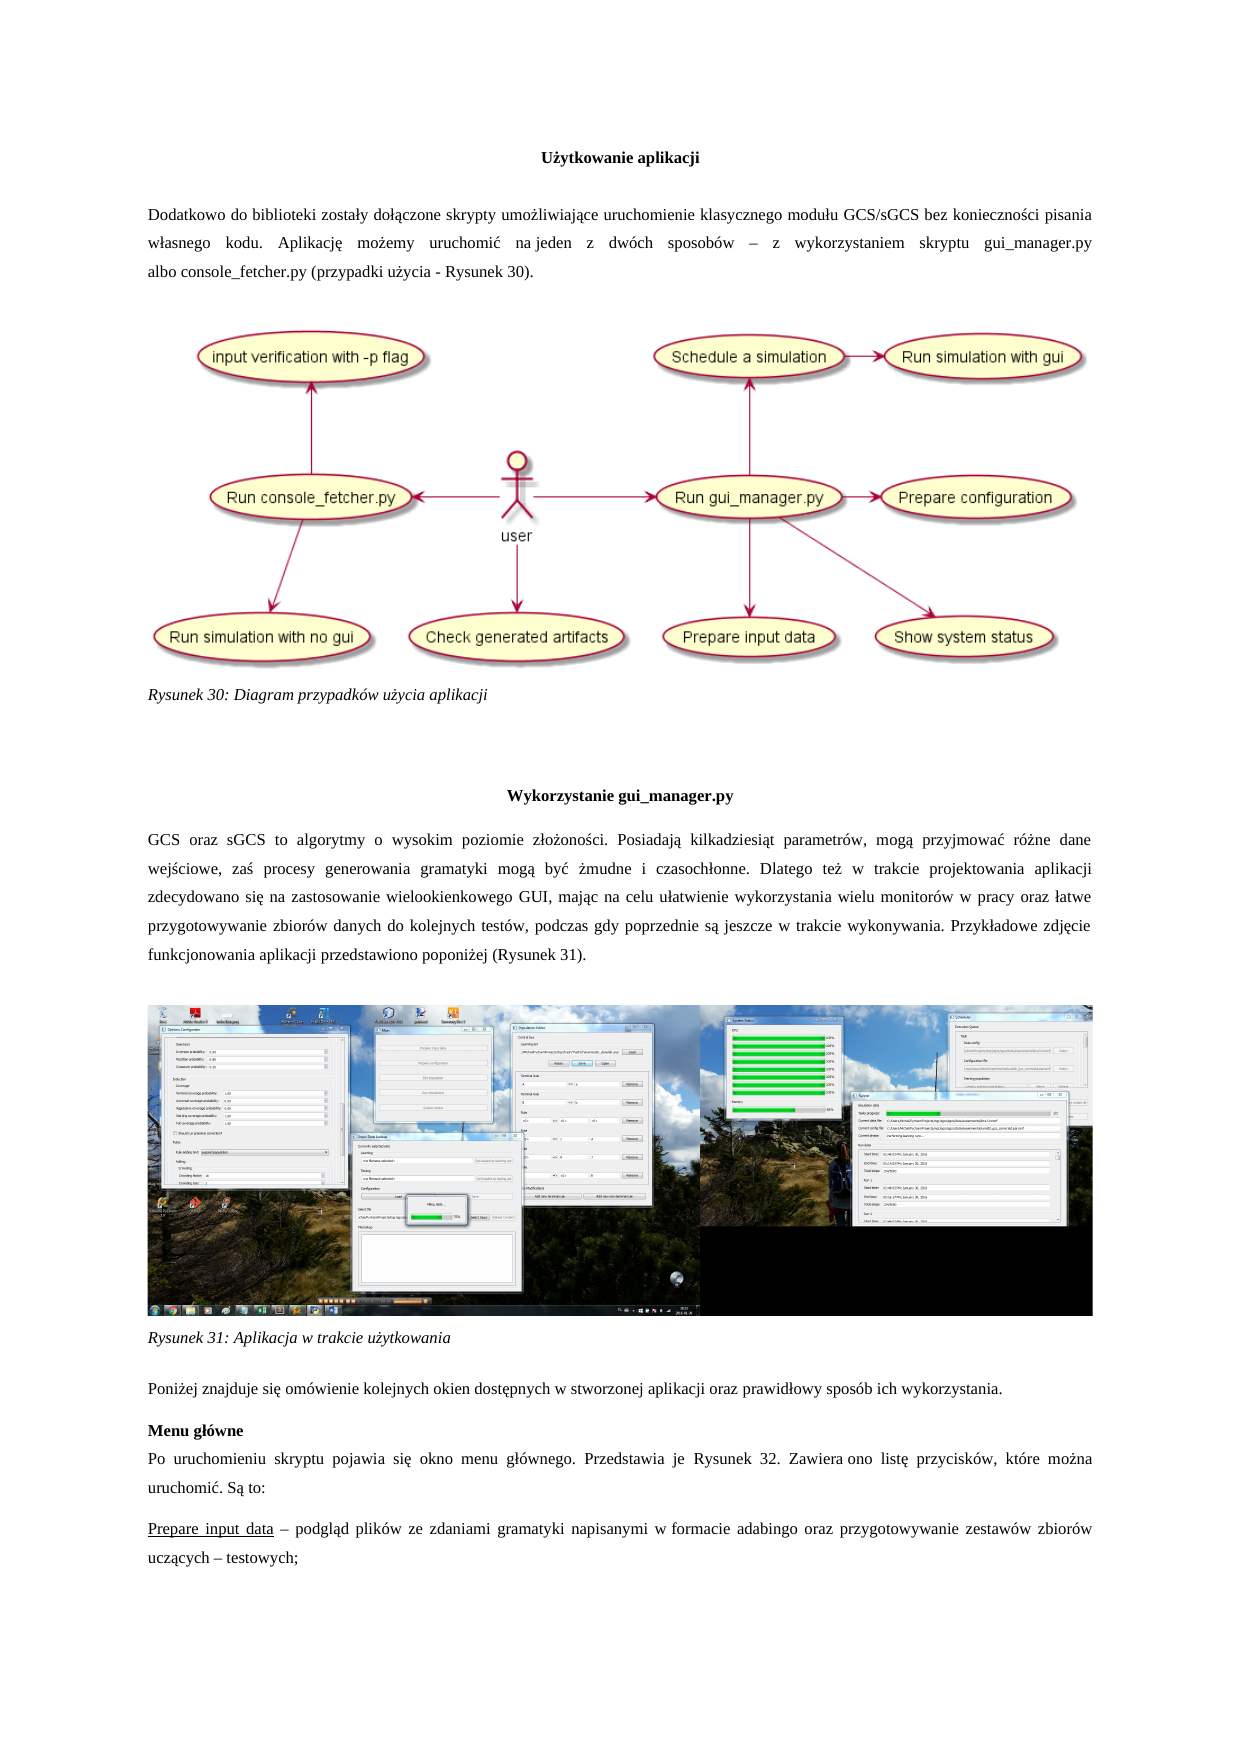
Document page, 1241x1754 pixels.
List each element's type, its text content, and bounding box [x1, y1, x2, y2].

text Prepare input data – podgląd plików ze zdaniami gramatyki napisanymi w formacie adabingo oraz przygotowywanie zestawów zbiorów uczących – testowych; [148, 1519, 1093, 1567]
text Poniżej znajduje się omówienie kolejnych okien dostępnych w stworzonej aplikacji oraz prawidłowy sposób ich wykorzystania. [148, 1379, 1093, 1398]
picture [147, 322, 1093, 673]
text Rysunek 30: Diagram przypadków użycia aplikacji [148, 685, 1093, 704]
list Wykorzystanie gui_manager.py [148, 786, 1093, 805]
list Użytkowanie aplikacji [148, 148, 1093, 167]
text Rysunek 31: Aplikacja w trakcie użytkowania [148, 1328, 1093, 1347]
text Dodatkowo do biblioteki zostały dołączone skrypty umożliwiające uruchomienie klasycznego modułu GCS/sGCS bez konieczności pisania własnego kodu. Aplikację możemy uruchomić na jeden z dwóch sposobów – z wykorzystaniem skryptu gui_manager.py albo console_fetcher.py (przypadki użycia - Rysunek 30). [148, 204, 1093, 281]
text GCS oraz sGCS to algorytmy o wysokim poziomie złożoności. Posiadają kilkadziesiąt parametrów, mogą przyjmować różne dane wejściowe, zaś procesy generowania gramatyki mogą być żmudne i czasochłonne. Dlatego też w trakcie projektowania aplikacji zdecydowano się na zastosowanie wielookienkowego GUI, mając na celu ułatwienie wykorzystania wielu monitorów w pracy oraz łatwe przygotowywanie zbiorów danych do kolejnych testów, podczas gdy poprzednie są jeszcze w trakcie wykonywania. Przykładowe zdjęcie funkcjonowania aplikacji przedstawiono poniżej (Rysunek 31). [148, 830, 1093, 964]
text Menu główne [148, 1420, 1093, 1439]
text Po uruchomieniu skryptu pojawia się okno menu głównego. Przedstawia je Rysunek 32. Zawiera ono listę przycisków, które można uruchomić. Są to: [148, 1449, 1093, 1497]
picture [147, 1005, 1093, 1316]
